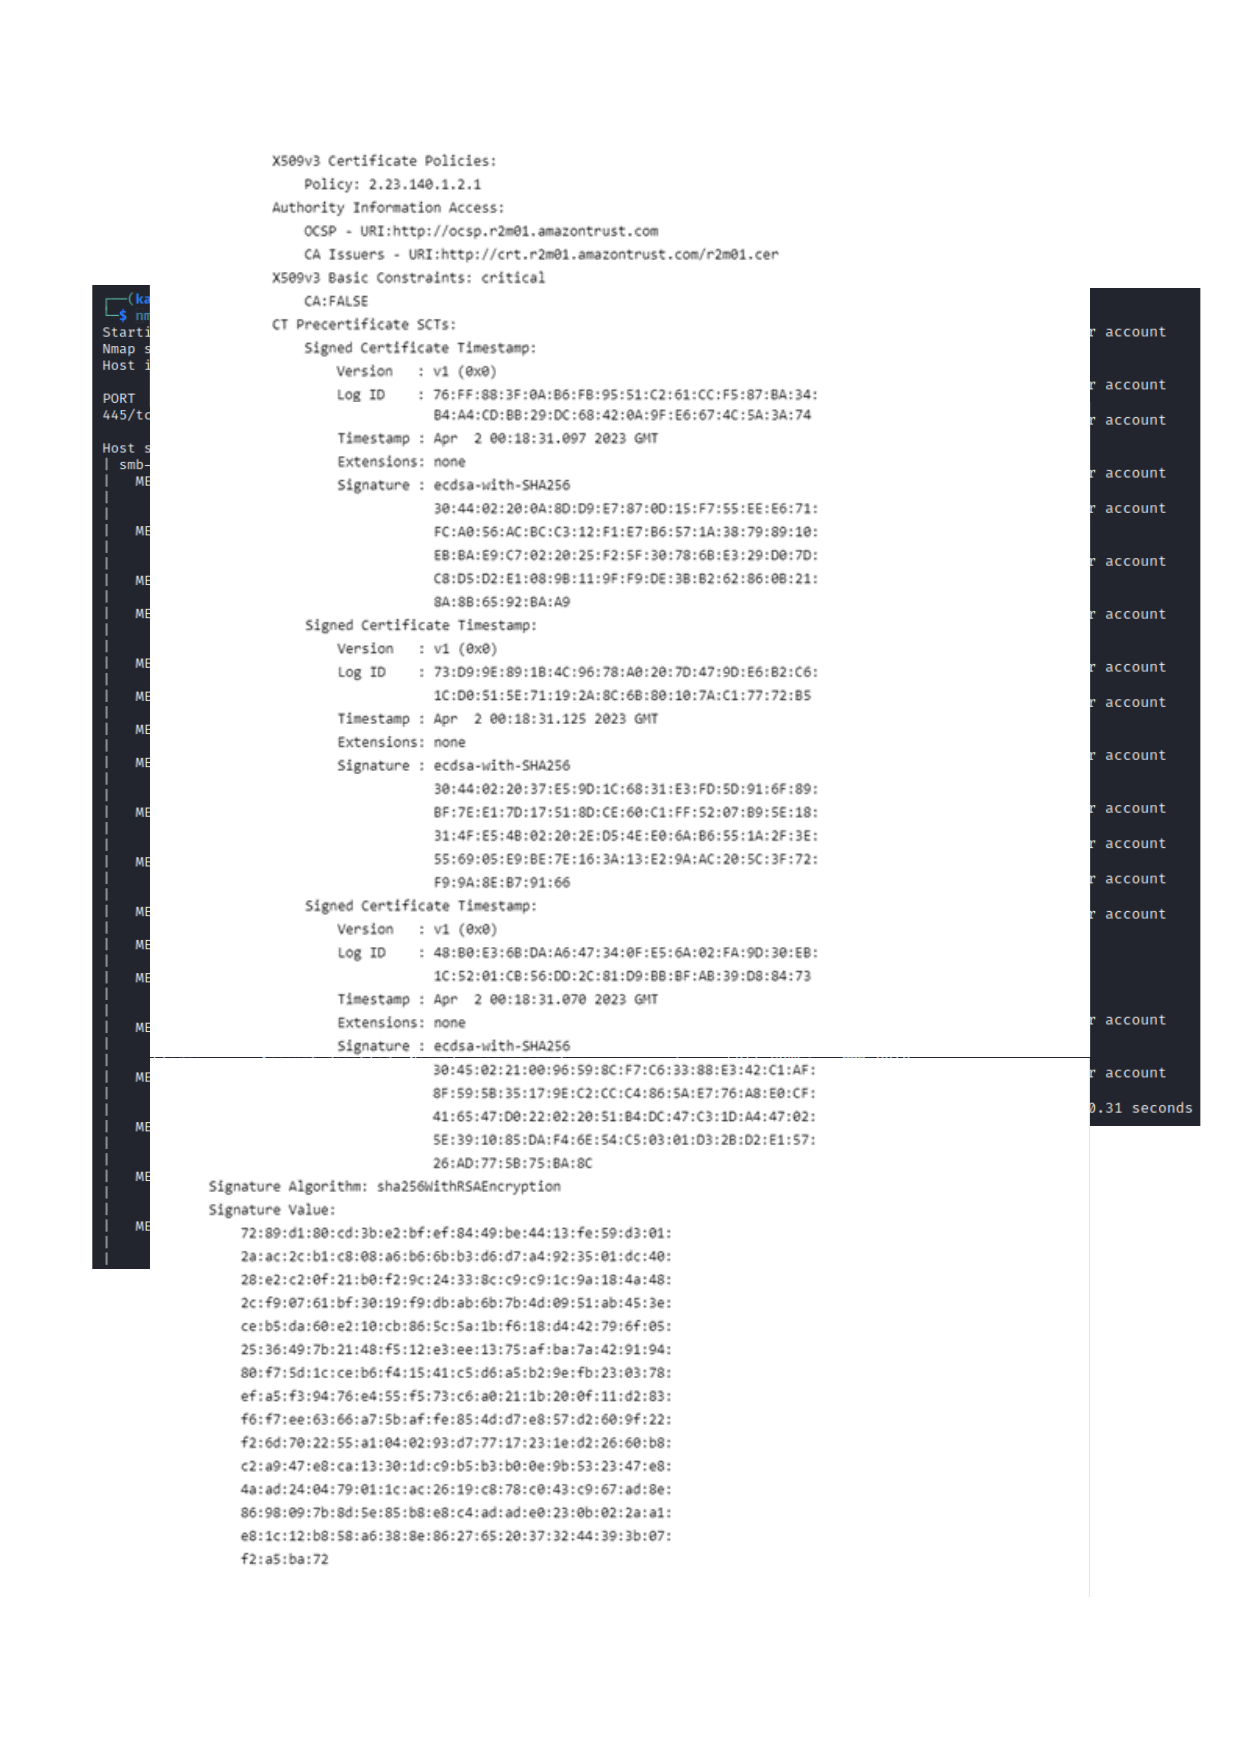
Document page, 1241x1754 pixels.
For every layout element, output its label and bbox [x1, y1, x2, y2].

picture [92, 150, 1201, 1597]
